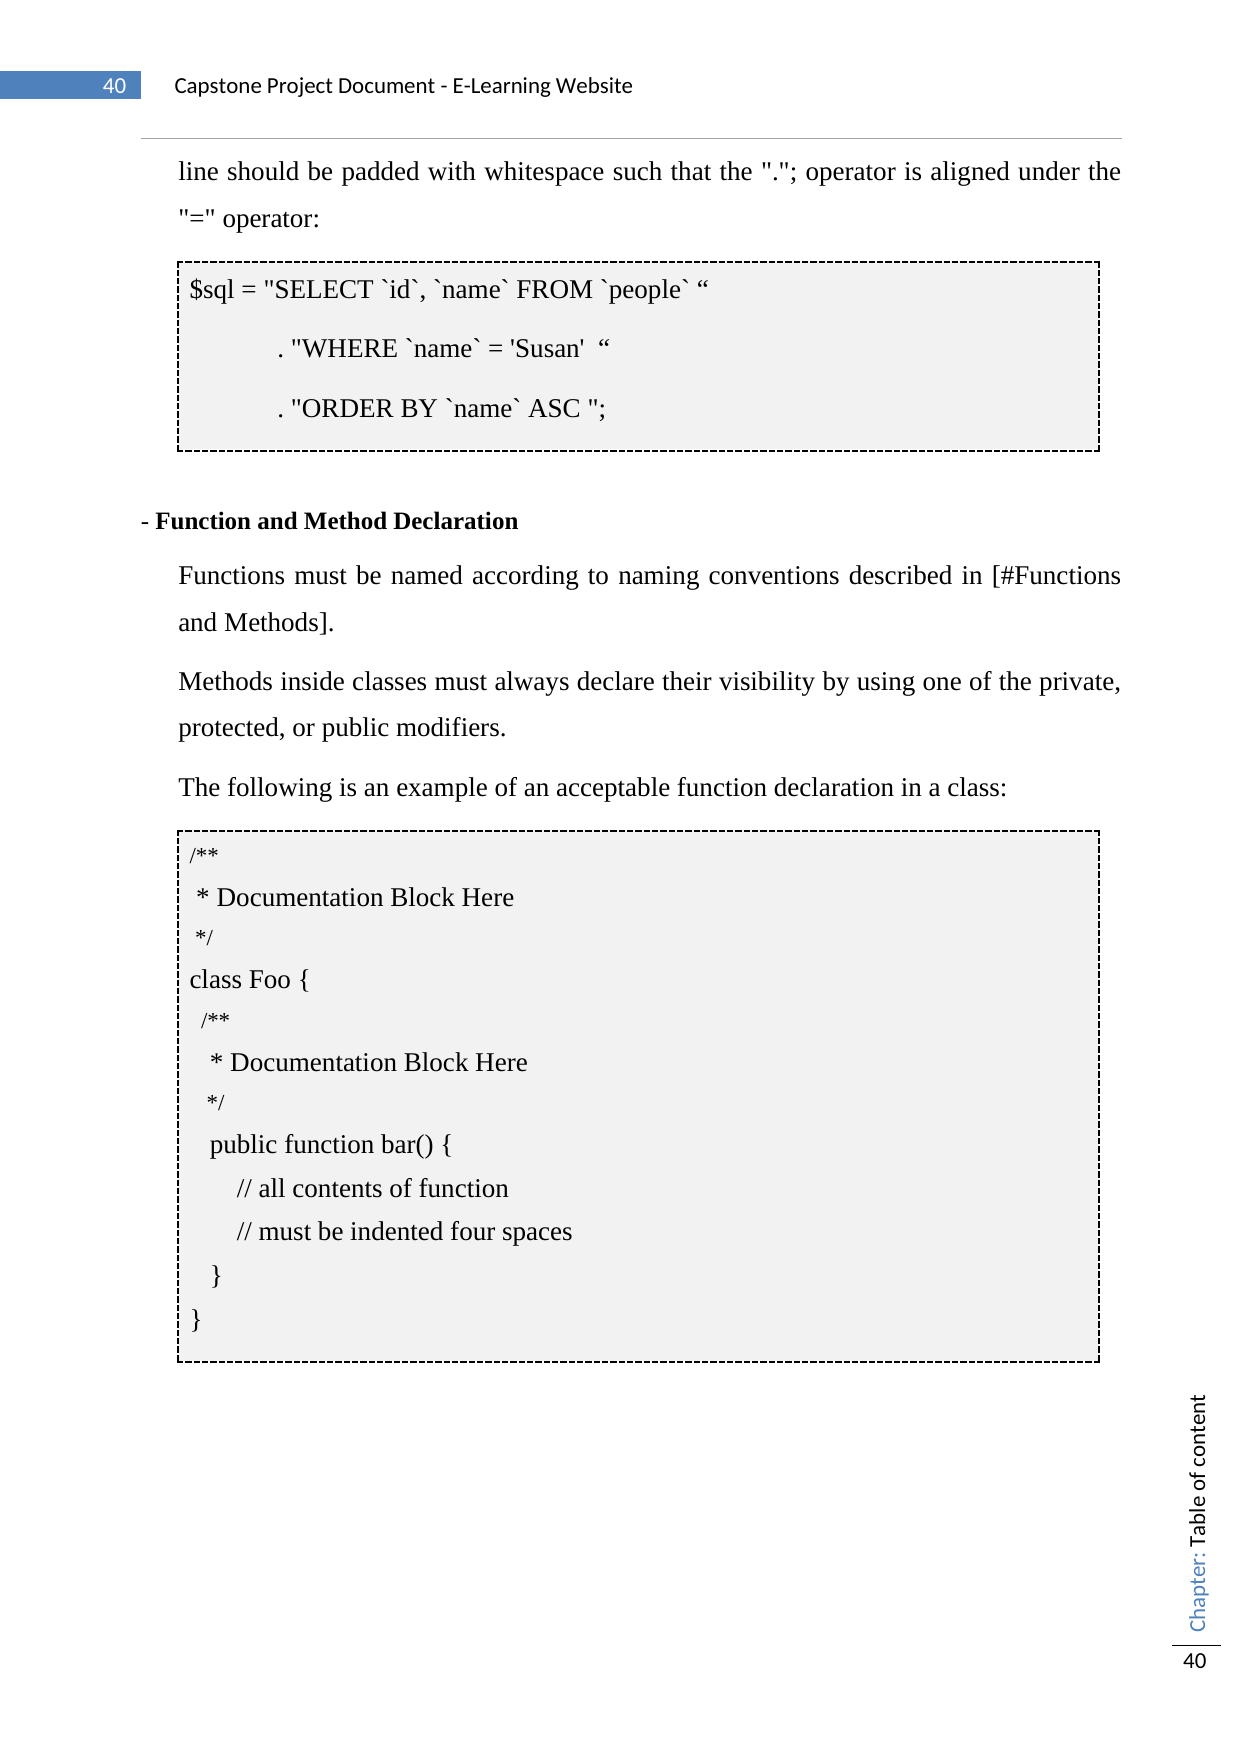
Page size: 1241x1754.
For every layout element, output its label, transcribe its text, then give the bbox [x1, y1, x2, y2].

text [178, 155, 1122, 233]
text The following is an example of an acceptable function declaration in a class: [178, 771, 1122, 802]
text Methods inside classes must always declare their visibility by using one of the private, protected, or public modifiers. [178, 665, 1122, 743]
table_header $sql = "SELECT `id`, `name` FROM `people` “ . "WHERE `name` = 'Susan' “ . "ORDER BY `name` ASC "; [178, 261, 1099, 449]
text Functions must be named according to naming conventions described in [#Functions and Methods]. [178, 559, 1122, 637]
subtitle - Function and Method Declaration [141, 506, 1122, 534]
table_header /** * Documentation Block Here */ class Foo { /** * Documentation Block Here */ public function bar() { // all contents of function // must be indented four spaces } } [178, 830, 1099, 1361]
